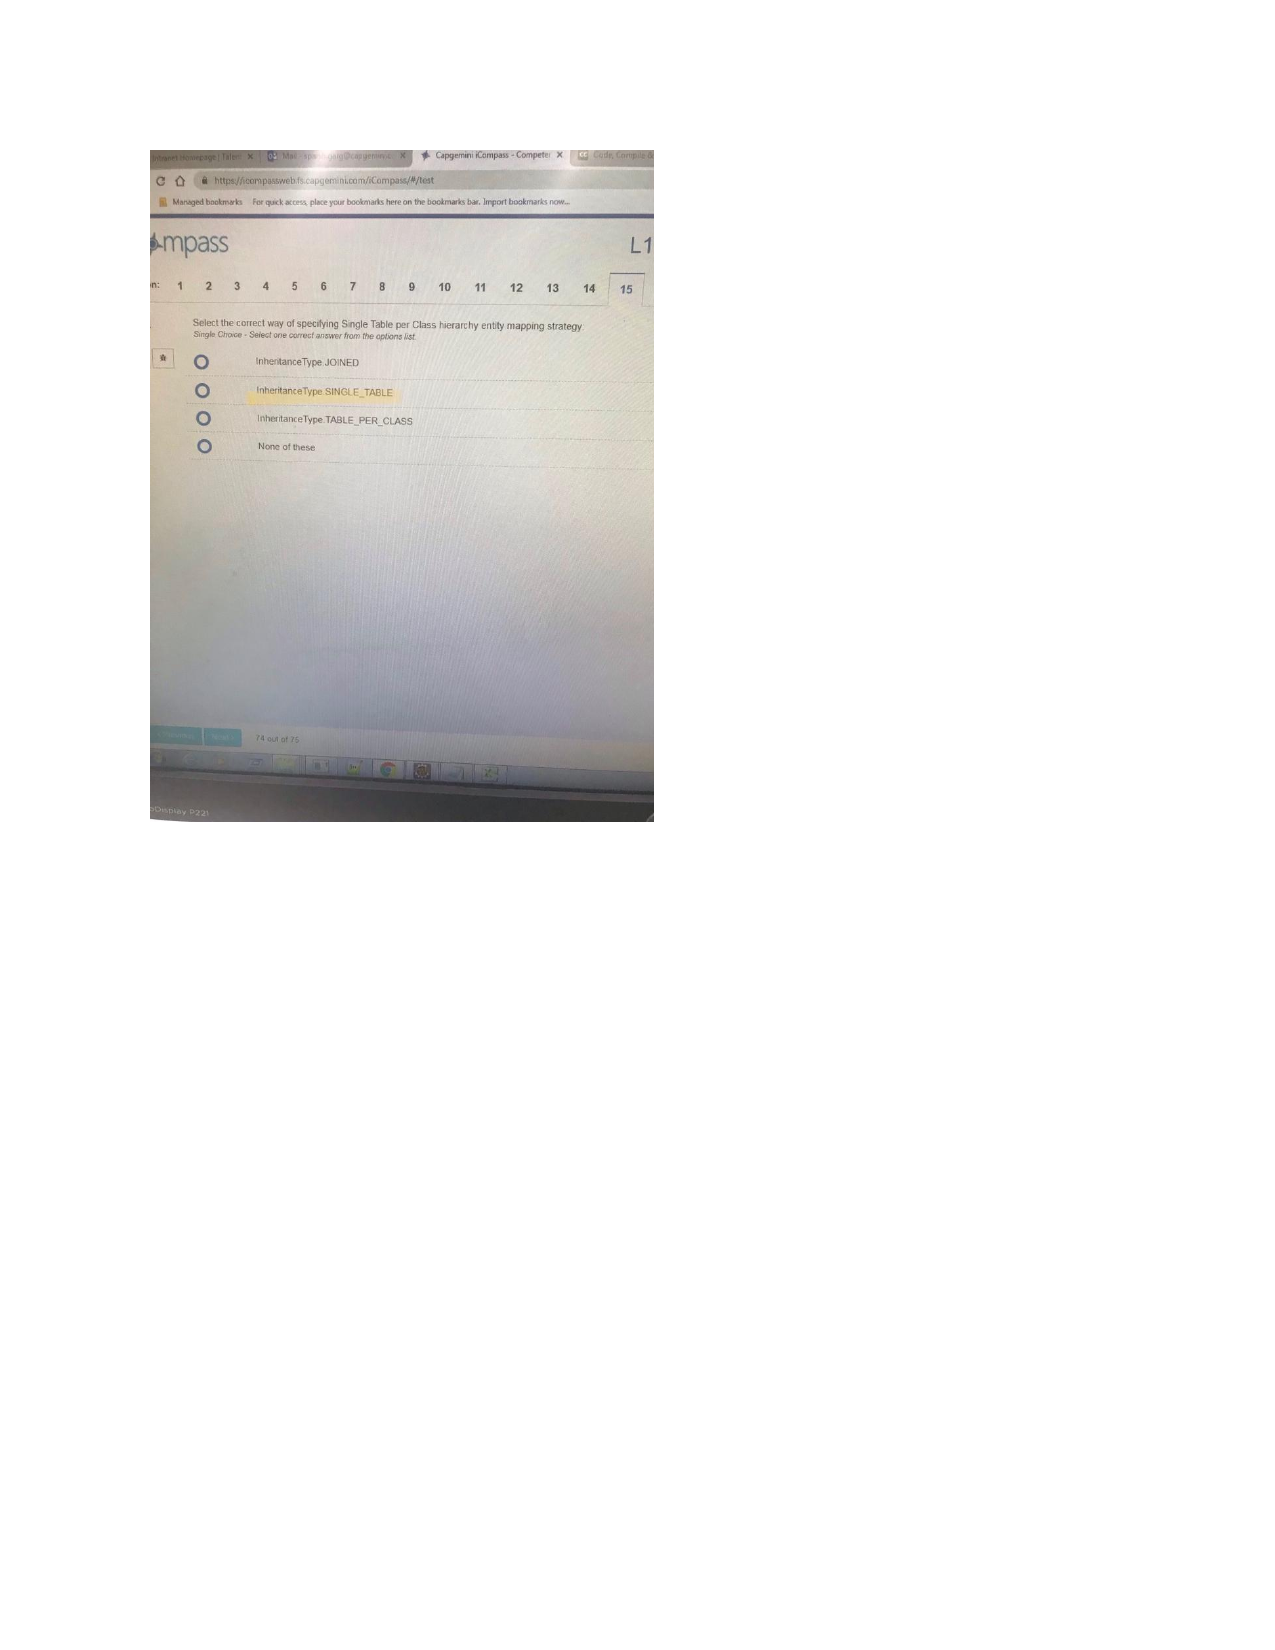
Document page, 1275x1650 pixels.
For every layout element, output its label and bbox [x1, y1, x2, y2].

picture [150, 150, 654, 822]
